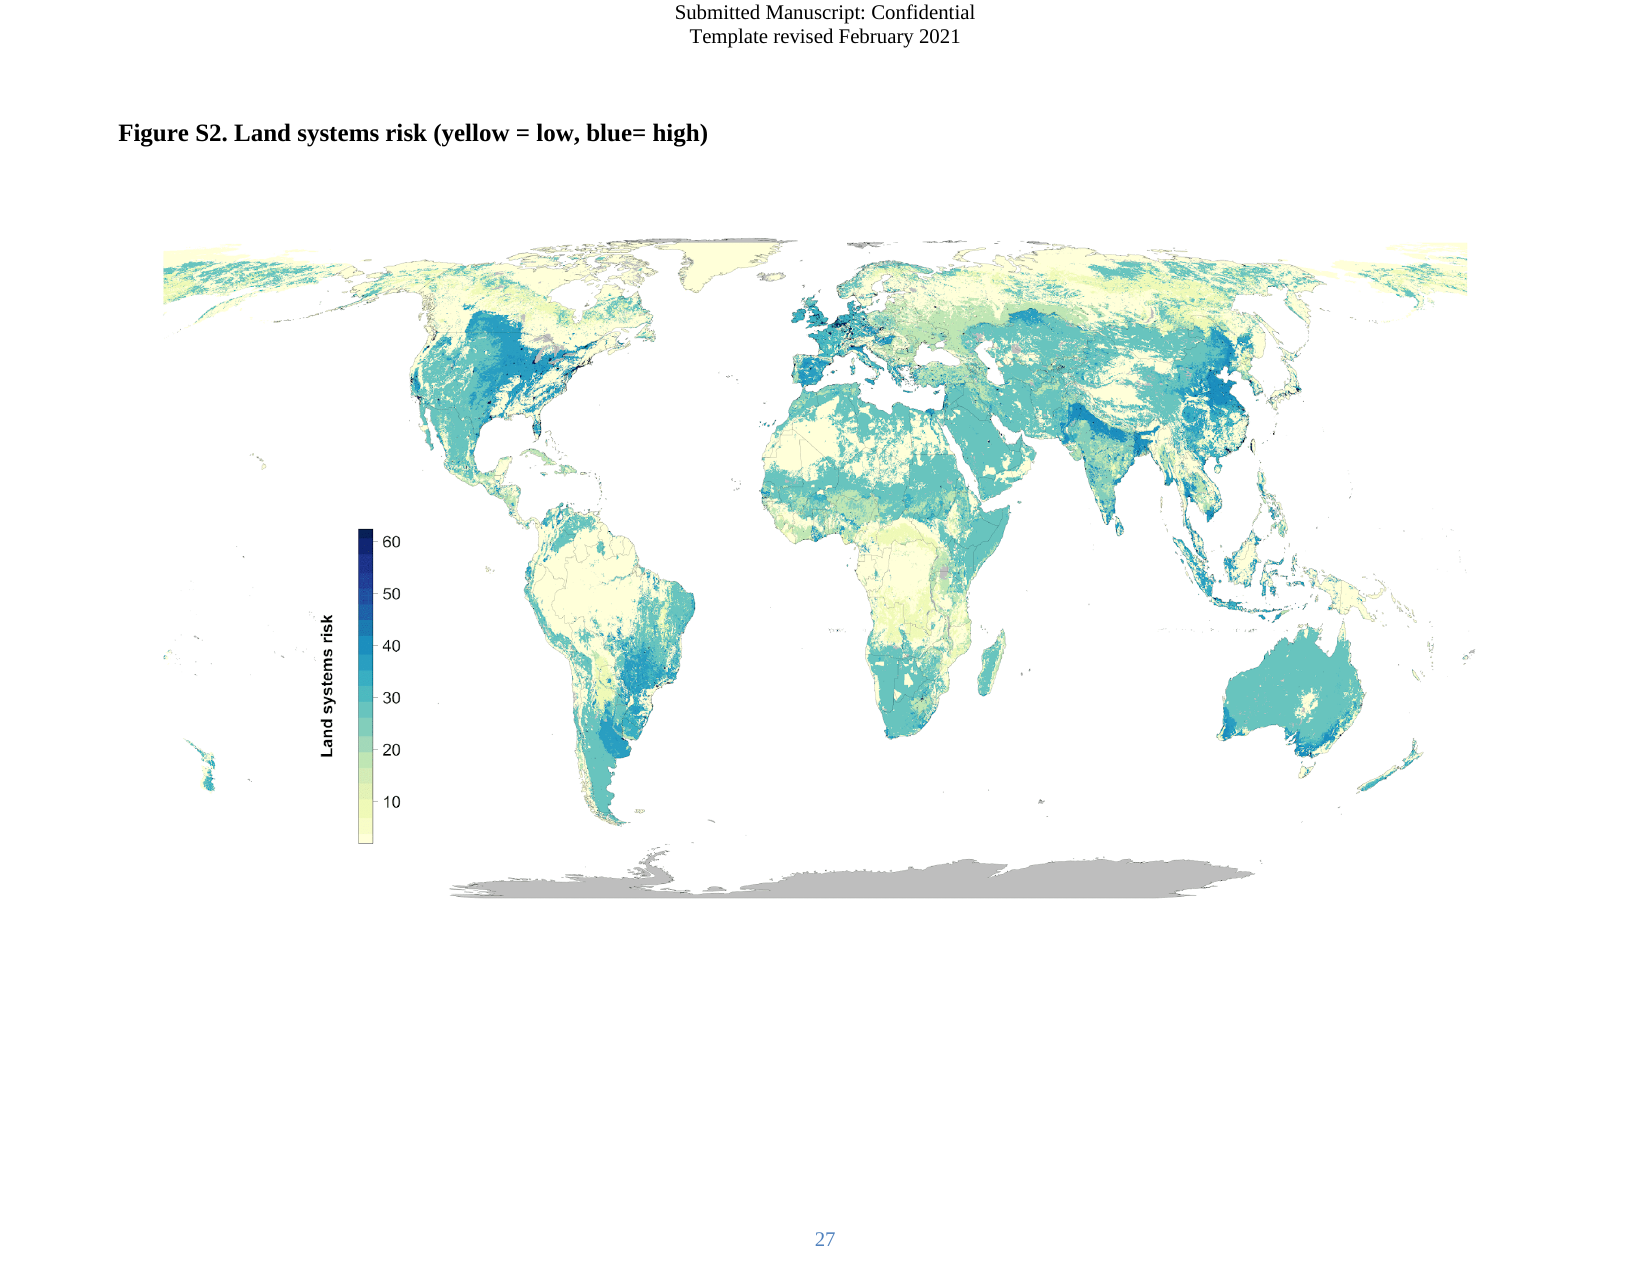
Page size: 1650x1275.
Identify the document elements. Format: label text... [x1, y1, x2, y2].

text Figure S2. Land systems risk (yellow = low, blue= high) [118, 118, 1532, 147]
picture [118, 175, 1532, 961]
